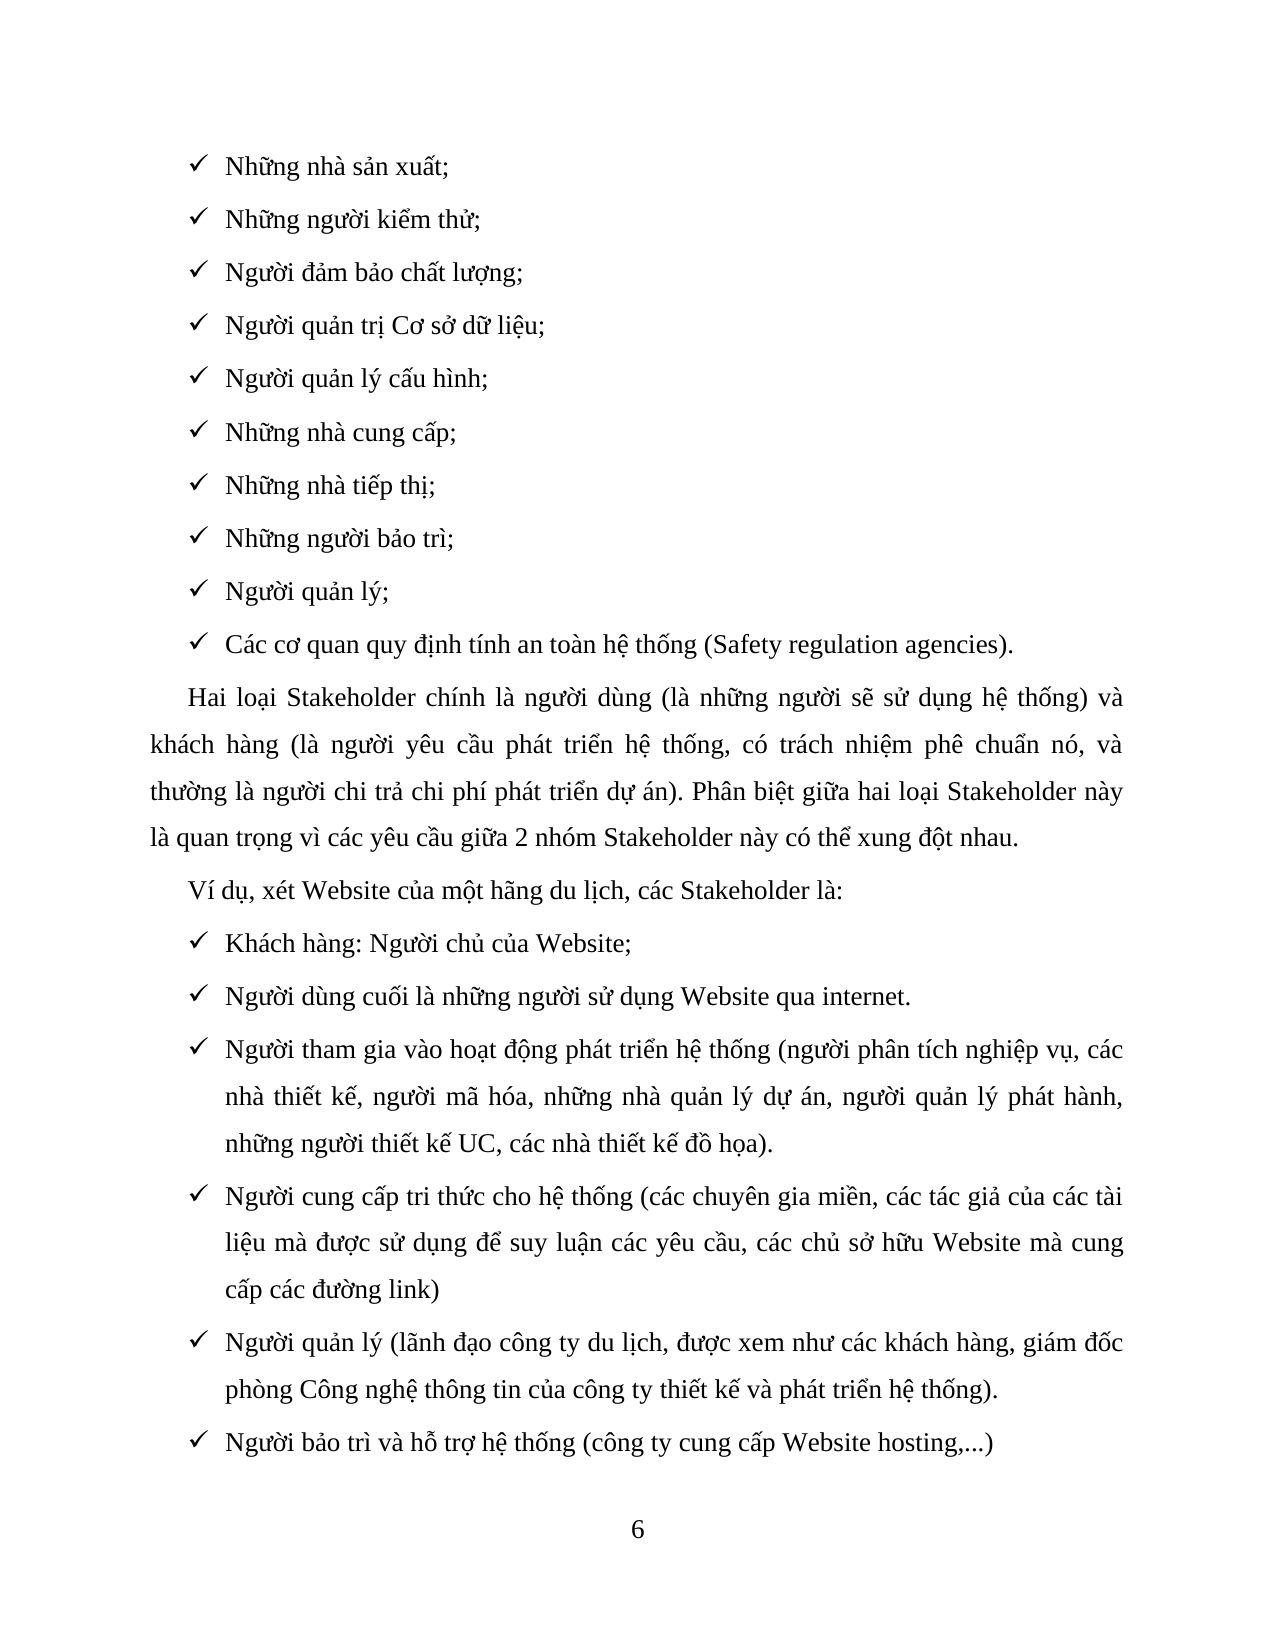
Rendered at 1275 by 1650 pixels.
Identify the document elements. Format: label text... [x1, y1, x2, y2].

text Hai loại Stakeholder chính là người dùng (là những người sẽ sử dụng hệ thống) và khách hàng (là người yêu cầu phát triển hệ thống, có trách nhiệm phê chuẩn nó, và thường là người chi trả chi phí phát triển dự án). Phân biệt giữa hai loại Stakeholder này là quan trọng vì các yêu cầu giữa 2 nhóm Stakeholder này có thể xung đột nhau. [150, 681, 1125, 852]
list Người quản trị Cơ sở dữ liệu; [187, 309, 1125, 341]
list Các cơ quan quy định tính an toàn hệ thống (Safety regulation agencies). [187, 628, 1125, 659]
list Người dùng cuối là những người sử dụng Website qua internet. [187, 980, 1125, 1011]
list Những nhà sản xuất; [187, 150, 1125, 181]
text Ví dụ, xét Website của một hãng du lịch, các Stakeholder là: [150, 874, 1125, 905]
list Người cung cấp tri thức cho hệ thống (các chuyên gia miền, các tác giả của các tài liệu mà được sử dụng để suy luận các yêu cầu, các chủ sở hữu Website mà cung cấp các đường link) [187, 1180, 1125, 1304]
list Người tham gia vào hoạt động phát triển hệ thống (người phân tích nghiệp vụ, các nhà thiết kế, người mã hóa, những nhà quản lý dự án, người quản lý phát hành, những người thiết kế UC, các nhà thiết kế đồ họa). [187, 1033, 1125, 1158]
list Người đảm bảo chất lượng; [187, 256, 1125, 287]
list Người quản lý cấu hình; [187, 362, 1125, 394]
list Người bảo trì và hỗ trợ hệ thống (công ty cung cấp Website hosting,...) [187, 1426, 1125, 1457]
list Người quản lý; [187, 575, 1125, 606]
list Những người bảo trì; [187, 522, 1125, 553]
list Khách hàng: Người chủ của Website; [187, 927, 1125, 958]
list Những nhà tiếp thị; [187, 469, 1125, 500]
list Người quản lý (lãnh đạo công ty du lịch, được xem như các khách hàng, giám đốc phòng Công nghệ thông tin của công ty thiết kế và phát triển hệ thống). [187, 1326, 1125, 1404]
list Những nhà cung cấp; [187, 416, 1125, 447]
list Những người kiểm thử; [187, 203, 1125, 234]
